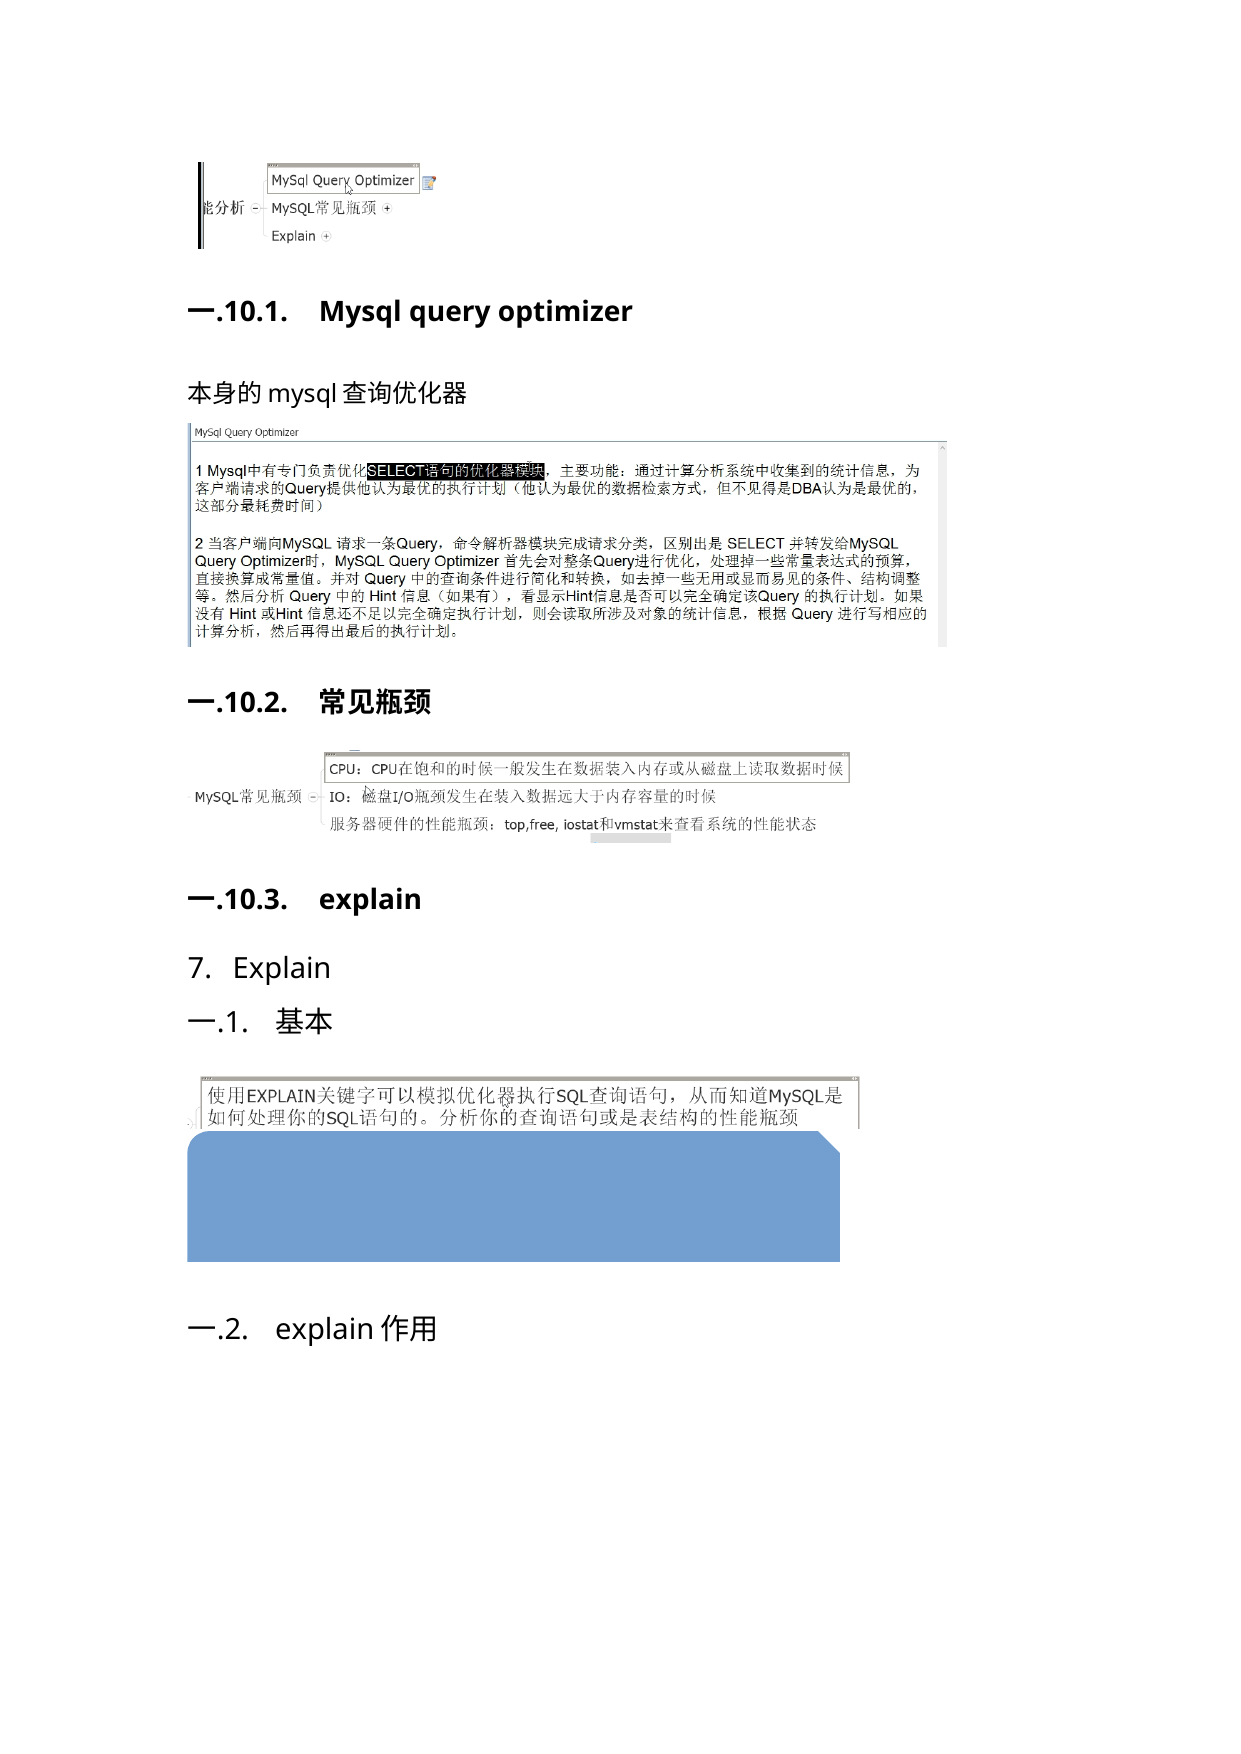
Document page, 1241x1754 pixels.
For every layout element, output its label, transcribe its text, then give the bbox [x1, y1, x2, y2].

picture [187, 1066, 866, 1129]
subtitle Mysql query optimizer [187, 289, 1053, 329]
picture [198, 162, 615, 249]
subtitle explain作用 [312, 1323, 1053, 1344]
picture [187, 423, 947, 647]
text 本身的mysql查询优化器 [187, 359, 1053, 424]
subtitle explain作用 [187, 1323, 309, 1344]
picture [187, 750, 922, 843]
subtitle 基本 [187, 1016, 1053, 1037]
subtitle 常见瓶颈 [187, 680, 1053, 721]
subtitle explain [187, 877, 1053, 918]
subtitle Explain [187, 947, 1053, 987]
